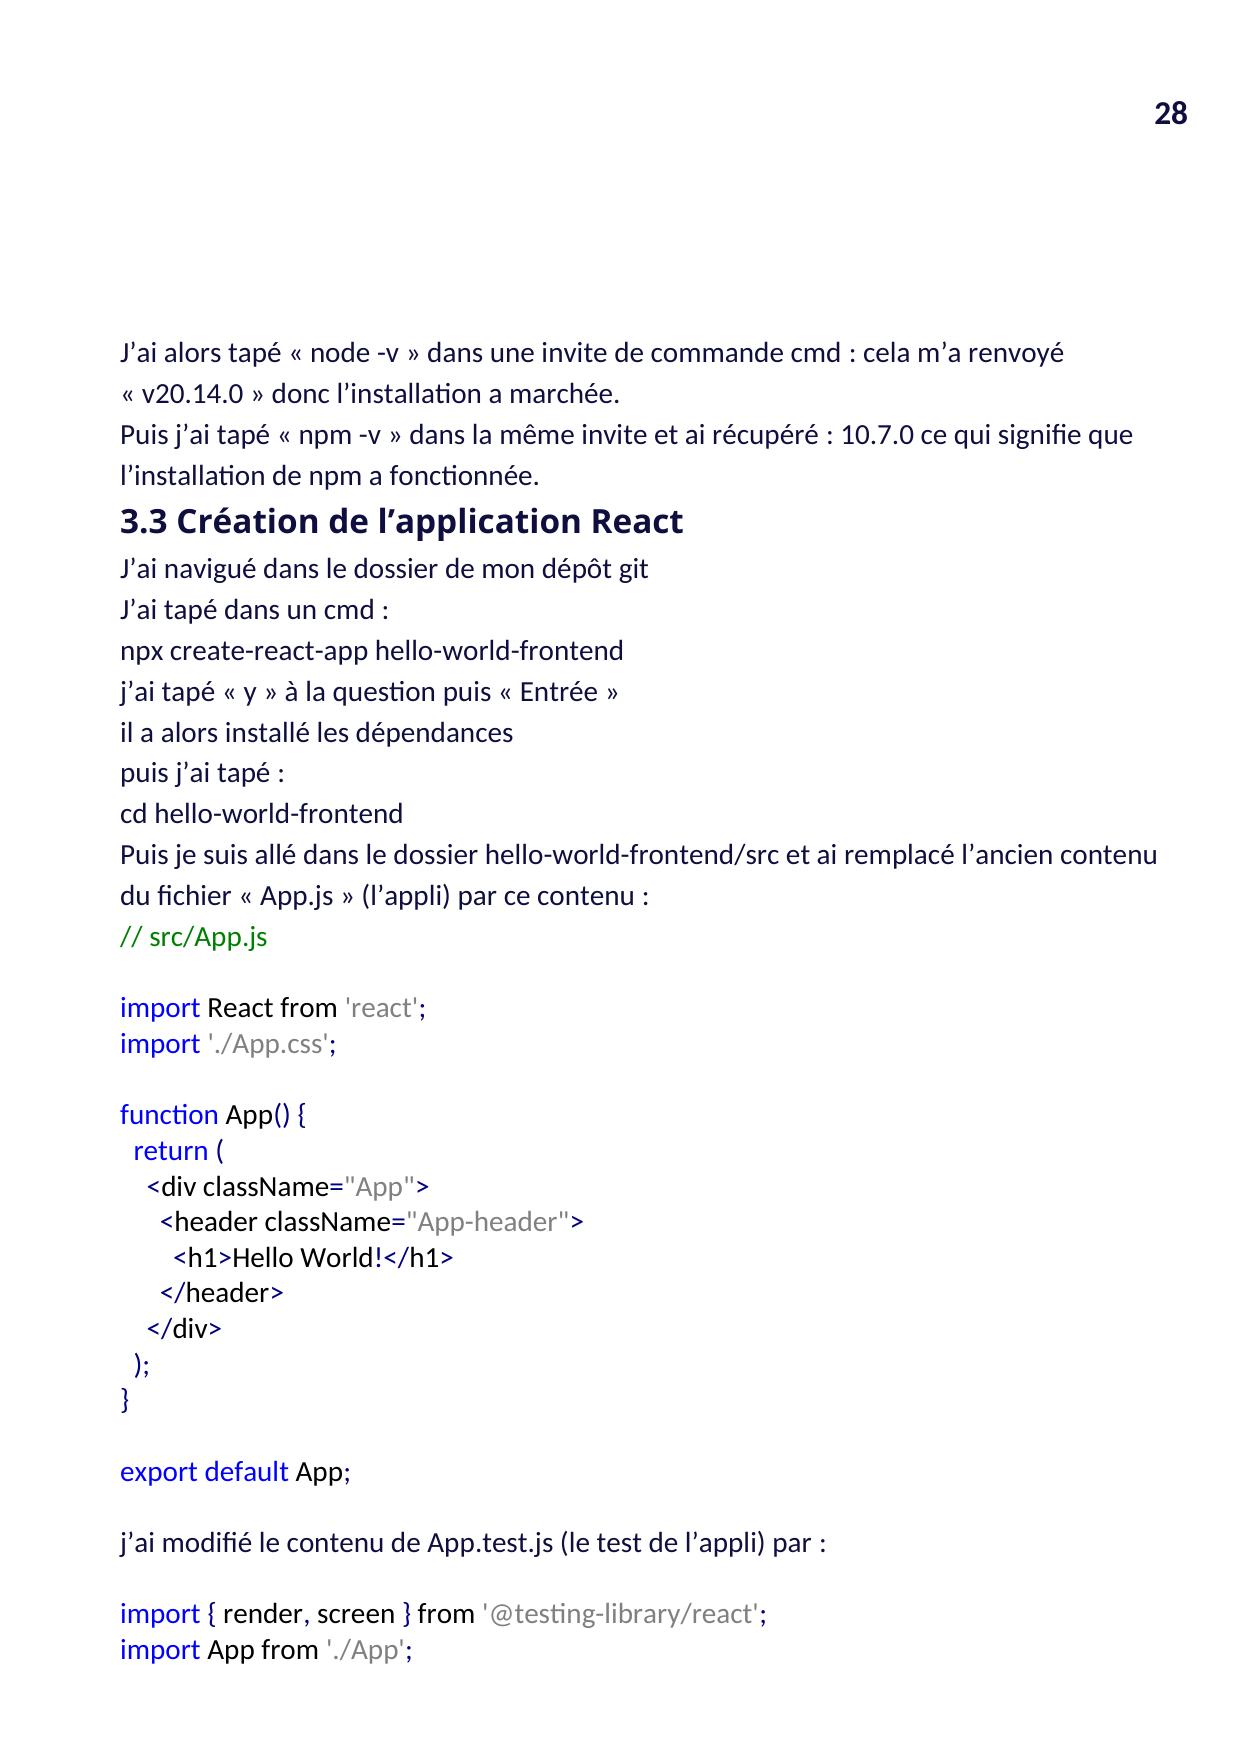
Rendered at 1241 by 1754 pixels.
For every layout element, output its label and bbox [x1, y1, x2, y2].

table_cell [120, 334, 1168, 1666]
